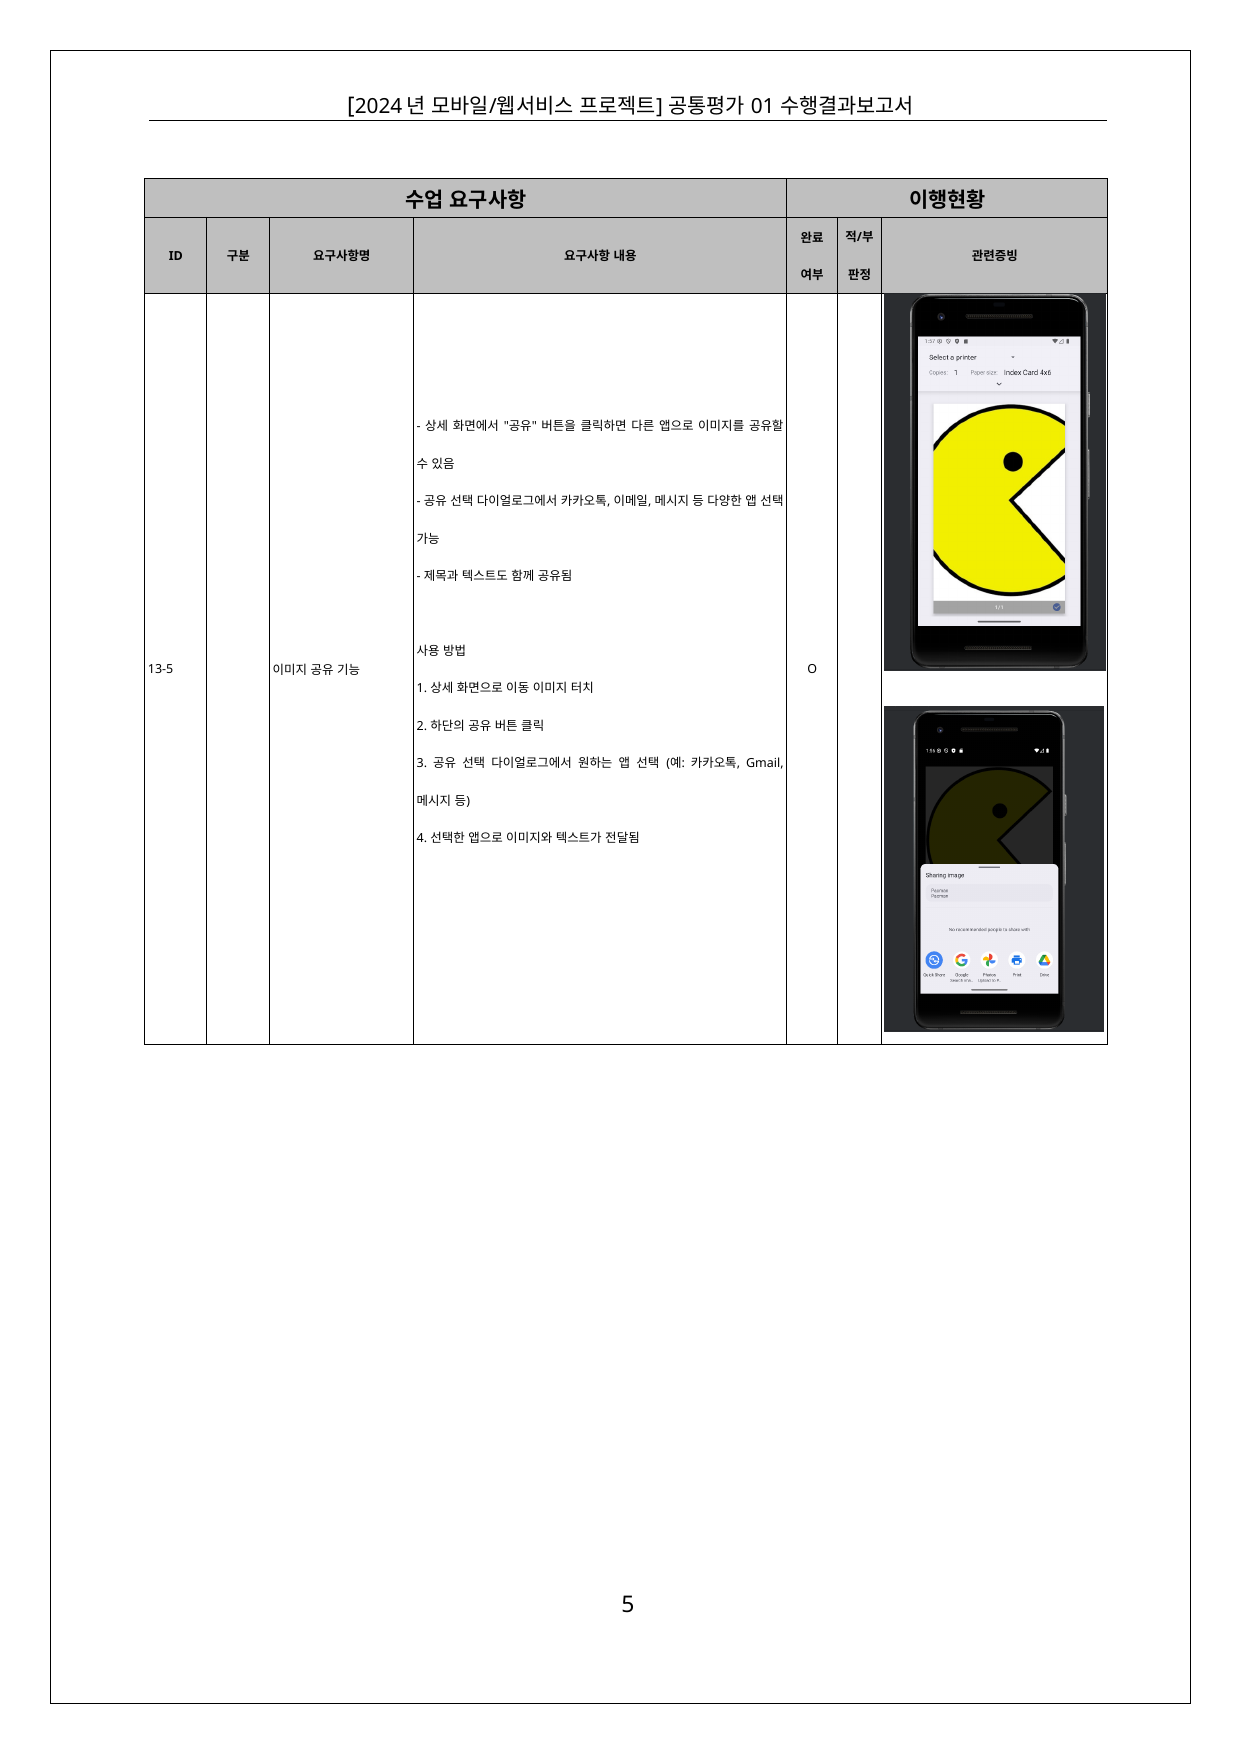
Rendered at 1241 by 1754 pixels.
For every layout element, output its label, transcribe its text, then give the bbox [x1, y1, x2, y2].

table_cell 요구사항 내용 [414, 218, 786, 293]
picture [884, 293, 1106, 671]
table_cell 이미지 공유 기능 [270, 294, 413, 1044]
table_header 이행현황 [787, 179, 1107, 217]
table_cell 13-5 [145, 294, 206, 1044]
table_cell 관련증빙 [882, 218, 1107, 293]
table_cell - 상세 화면에서 "공유" 버튼을 클릭하면 다른 앱으로 이미지를 공유할 수 있음 - 공유 선택 다이얼로그에서 카카오톡, 이메일, 메시지 등 다양한 앱 선택 가능 - 제목과 텍스트도 함께 공유됨 사용 방법 1. 상세 화면으로 이동 이미지 터치 2. 하단의 공유 버튼 클릭 3. 공유 선택 다이얼로그에서 원하는 앱 선택 (예: 카카오톡, Gmail, 메시지 등) 4. 선택한 앱으로 이미지와 텍스트가 전달됨 [414, 294, 786, 1044]
table_cell [838, 294, 881, 1044]
table_cell 요구사항명 [270, 218, 413, 293]
table_cell 완료 여부 [787, 218, 837, 293]
table_cell [207, 294, 269, 1044]
table_cell O [787, 294, 837, 1044]
table_cell 적/부 판정 [838, 218, 881, 293]
table_cell [882, 294, 1107, 1044]
picture [884, 706, 1104, 1032]
table_cell 구분 [207, 218, 269, 293]
table_cell ID [145, 218, 206, 293]
table_header 수업 요구사항 [145, 179, 786, 217]
